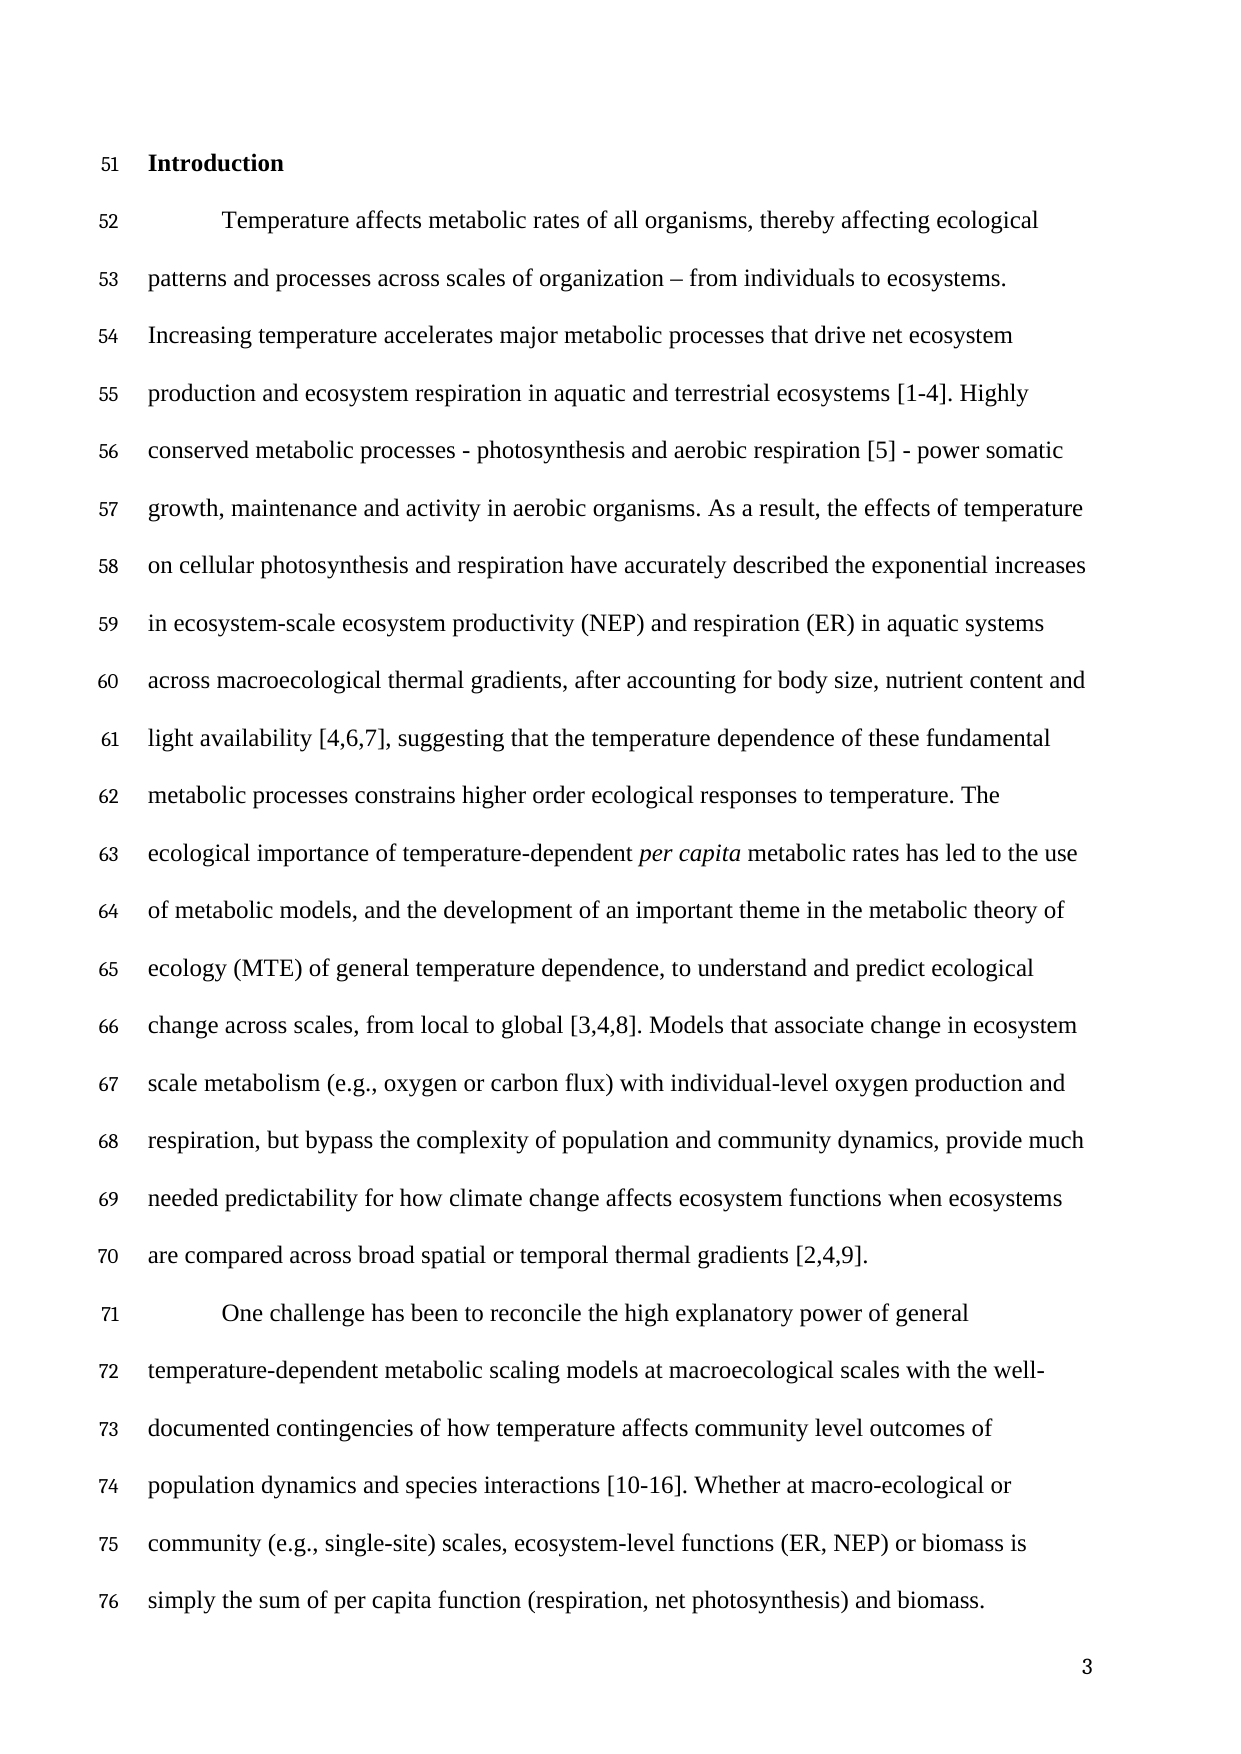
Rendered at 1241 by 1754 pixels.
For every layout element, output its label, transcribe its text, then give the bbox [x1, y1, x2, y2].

text Introduction [148, 148, 1092, 176]
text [148, 1298, 1092, 1614]
text Temperature affects metabolic rates of all organisms, thereby affecting ecological patterns and processes across scales of organization – from individuals to ecosystems. Increasing temperature accelerates major metabolic processes that drive net ecosystem production and ecosystem respiration in aquatic and terrestrial ecosystems [1-4]. Highly conserved metabolic processes - photosynthesis and aerobic respiration [5] - power somatic growth, maintenance and activity in aerobic organisms. As a result, the effects of temperature on cellular photosynthesis and respiration have accurately described the exponential increases in ecosystem-scale ecosystem productivity (NEP) and respiration (ER) in aquatic systems across macroecological thermal gradients, after accounting for body size, nutrient content and light availability [4,6,7], suggesting that the temperature dependence of these fundamental metabolic processes constrains higher order ecological responses to temperature. The ecological importance of temperature-dependent per capita metabolic rates has led to the use of metabolic models, and the development of an important theme in the metabolic theory of ecology (MTE) of general temperature dependence, to understand and predict ecological change across scales, from local to global [3,4,8]. Models that associate change in ecosystem scale metabolism (e.g., oxygen or carbon flux) with individual-level oxygen production and respiration, but bypass the complexity of population and community dynamics, provide much needed predictability for how climate change affects ecosystem functions when ecosystems are compared across broad spatial or temporal thermal gradients [2,4,9]. [148, 205, 1092, 1269]
